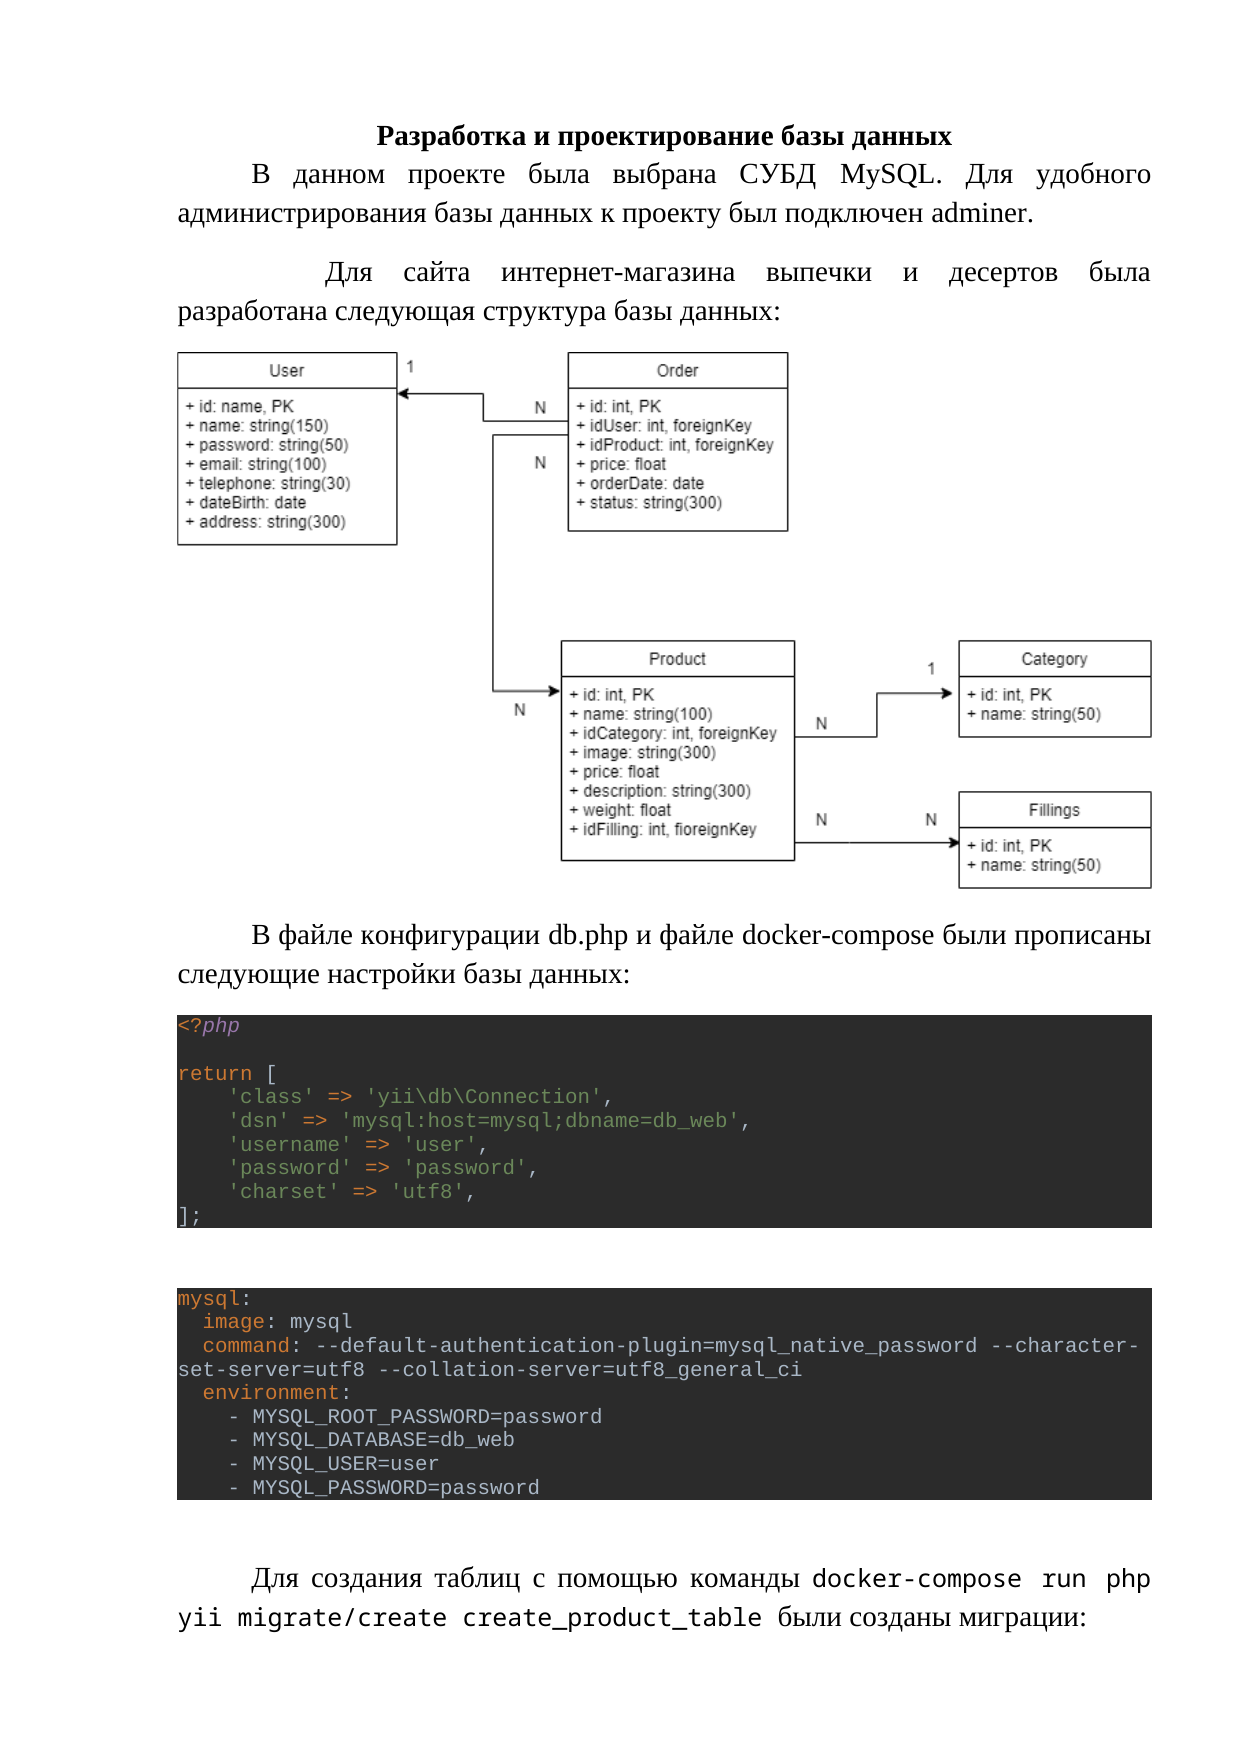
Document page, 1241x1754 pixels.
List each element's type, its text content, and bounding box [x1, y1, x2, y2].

text В файле конфигурации db.php и файле docker-compose были прописаны следующие настройки базы данных: [177, 917, 1152, 989]
text Для создания таблиц с помощью команды docker-compose run php yii migrate/create create_product_table были созданы миграции: [177, 1560, 1152, 1634]
text В данном проекте была выбрана СУБД MySQL. Для удобного администрирования базы данных к проекту был подключен adminer. [177, 157, 1152, 229]
subtitle Разработка и проектирование базы данных [177, 118, 1152, 152]
text Для сайта интернет-магазина выпечки и десертов была разработана следующая структура базы данных: [177, 254, 1152, 327]
text <?php return [ 'class' => 'yii\db\Connection', 'dsn' => 'mysql:host=mysql;dbname=db_web', 'username' => 'user', 'password' => 'password', 'charset' => 'utf8', ]; [177, 1015, 1152, 1228]
text mysql: image: mysql command: --default-authentication-plugin=mysql_native_password --character-set-server=utf8 --collation-server=utf8_general_ci environment: - MYSQL_ROOT_PASSWORD=password - MYSQL_DATABASE=db_web - MYSQL_USER=user - MYSQL_PASSWORD=password [177, 1288, 1152, 1500]
picture [177, 352, 1152, 893]
